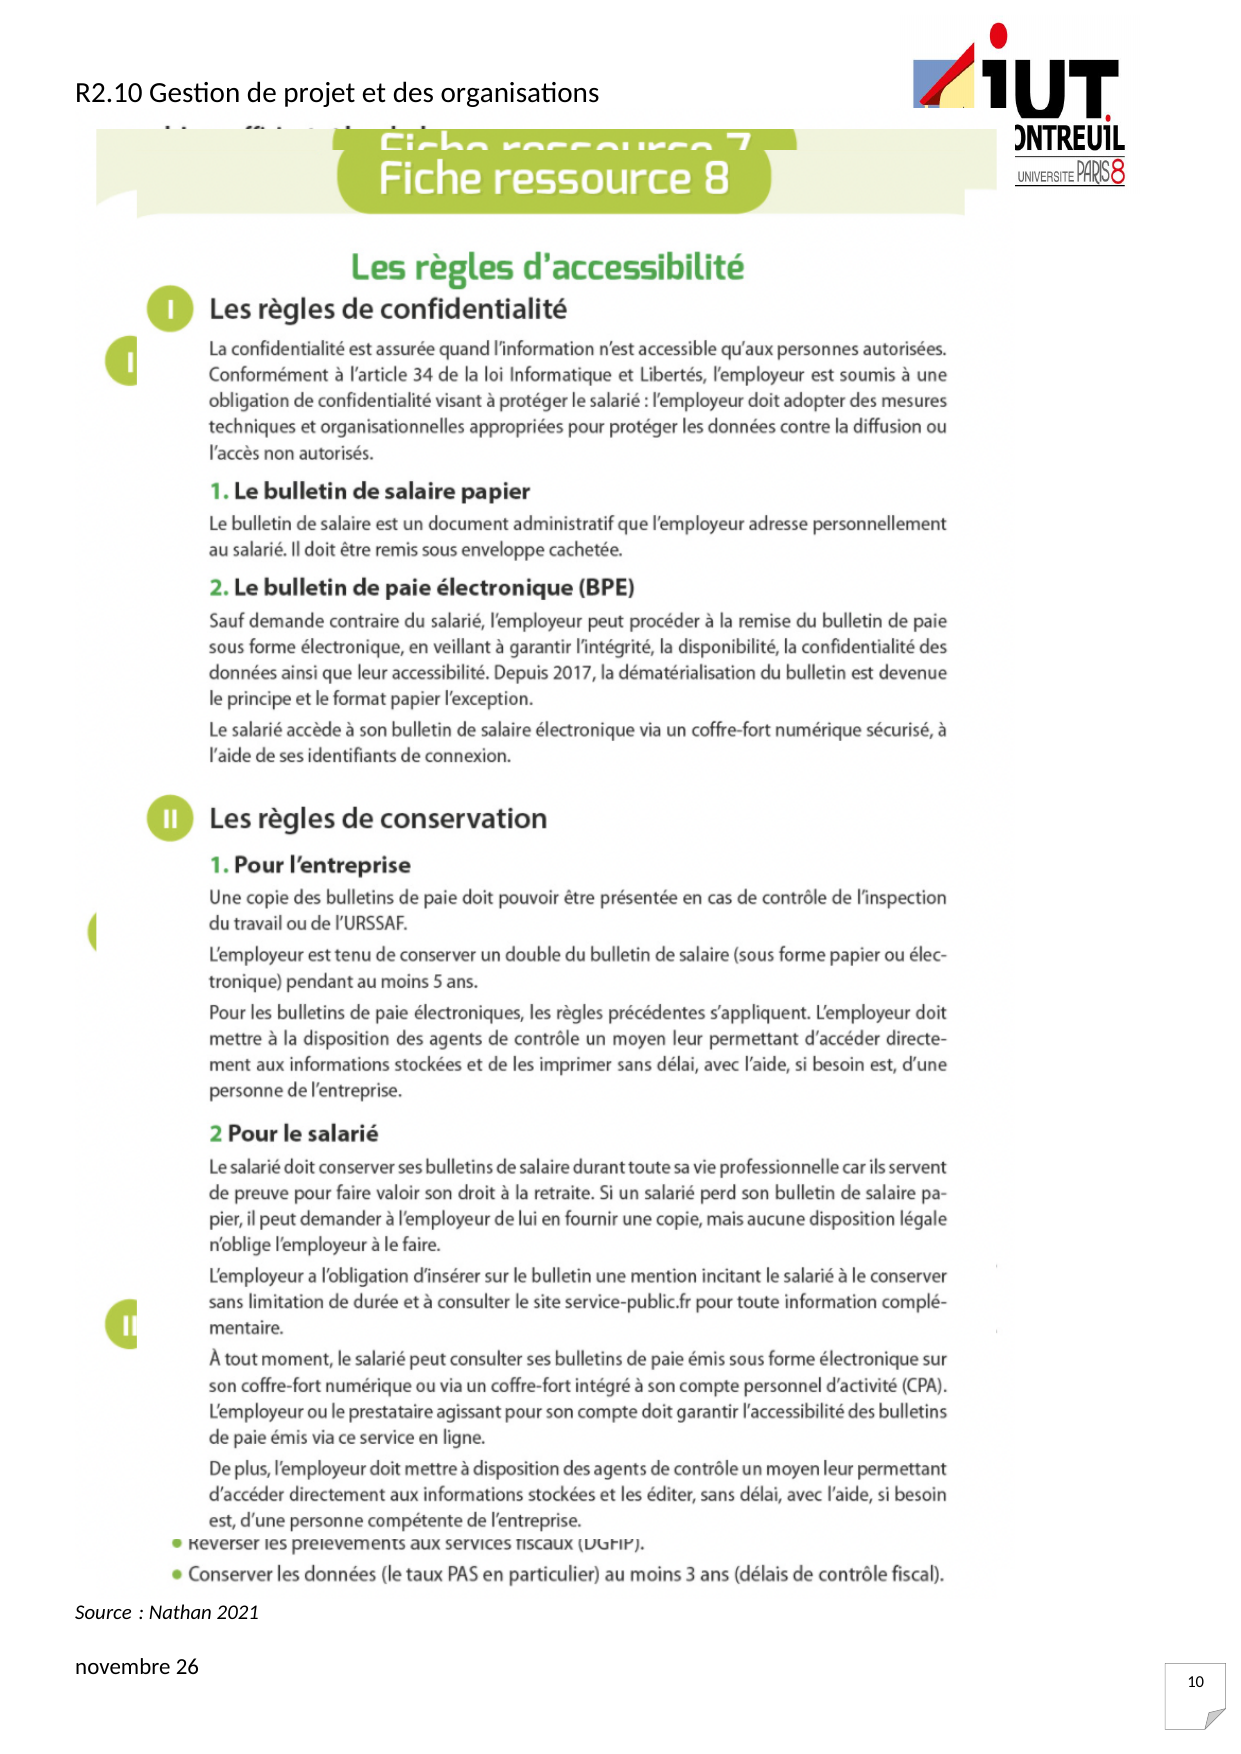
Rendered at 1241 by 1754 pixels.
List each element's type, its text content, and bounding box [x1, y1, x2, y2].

picture [75, 15, 1140, 1599]
